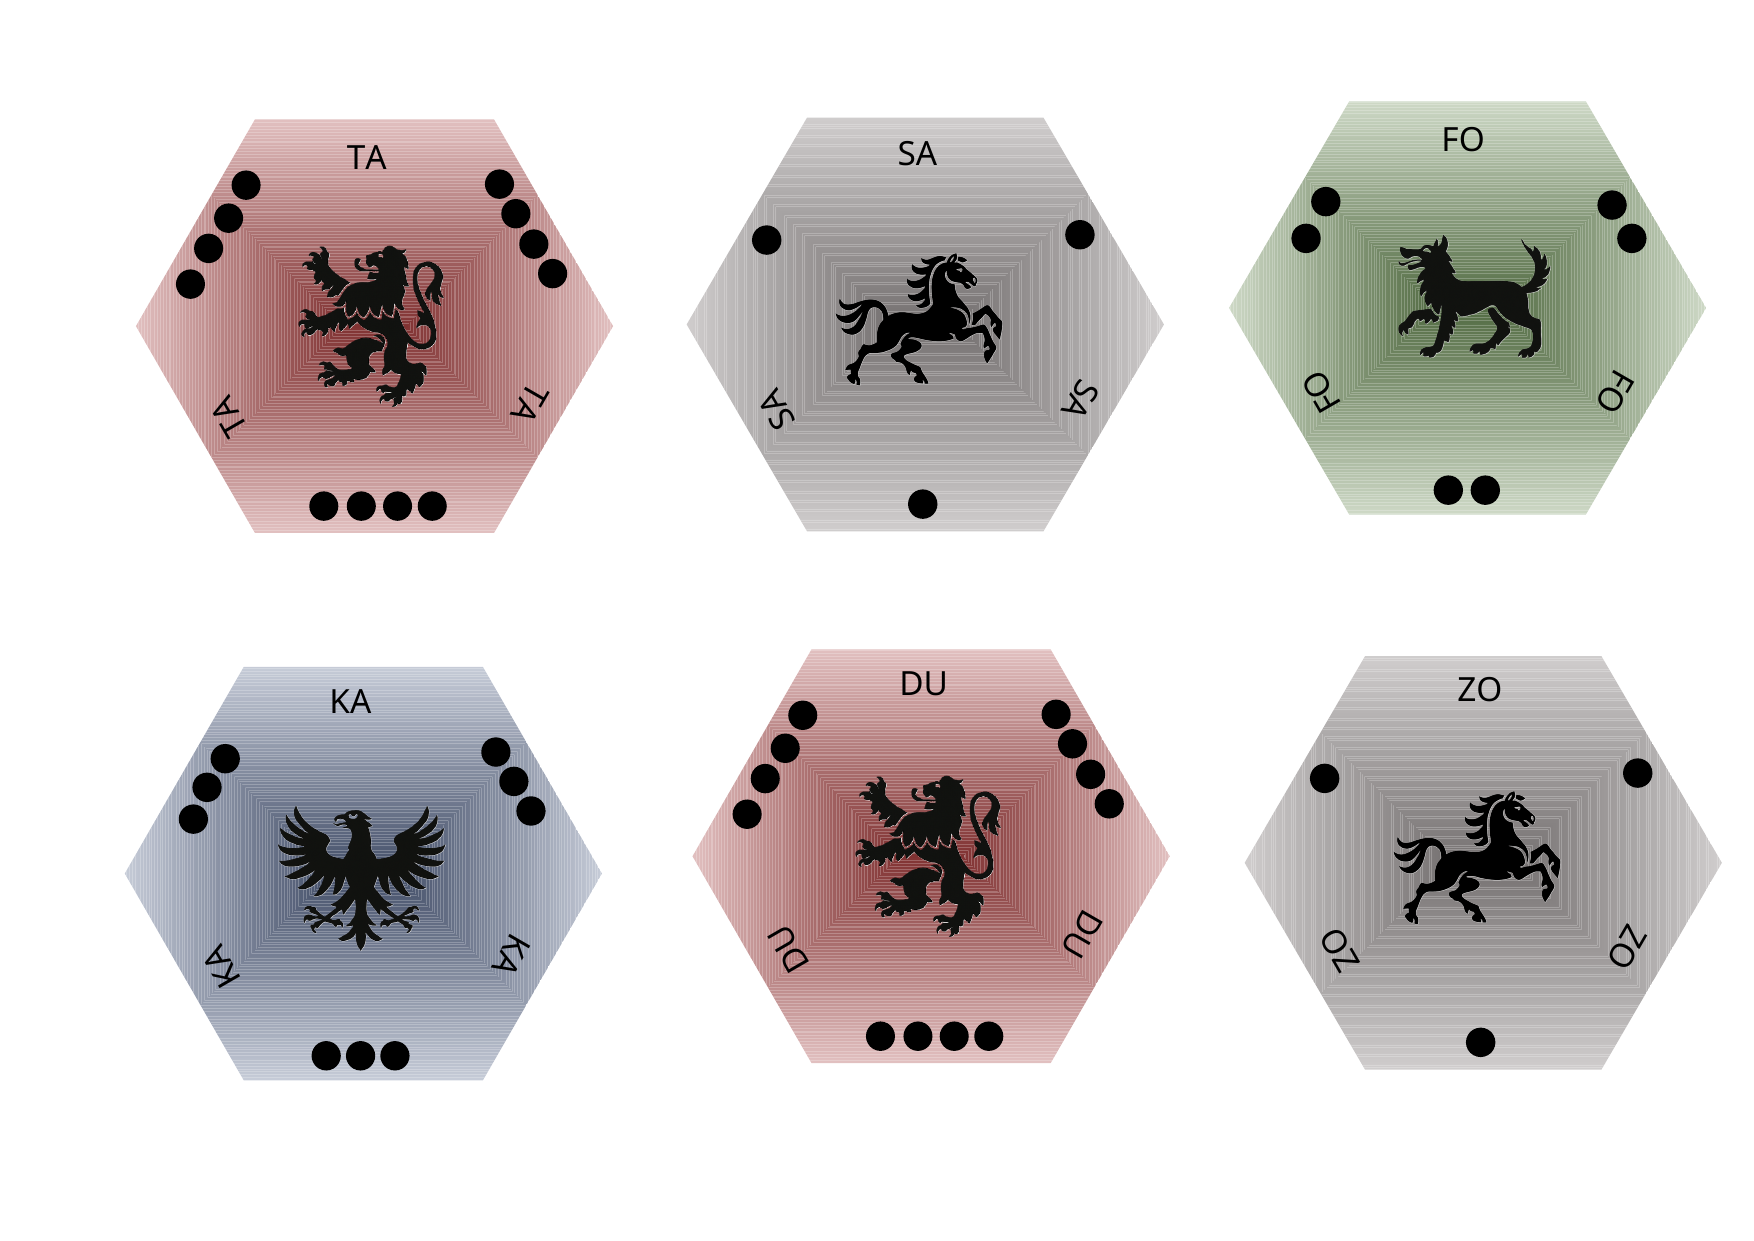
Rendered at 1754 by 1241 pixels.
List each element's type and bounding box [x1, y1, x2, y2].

picture [285, 237, 463, 415]
picture [1389, 776, 1567, 955]
picture [272, 787, 450, 965]
picture [831, 238, 1009, 416]
picture [1383, 211, 1561, 389]
picture [842, 767, 1020, 945]
